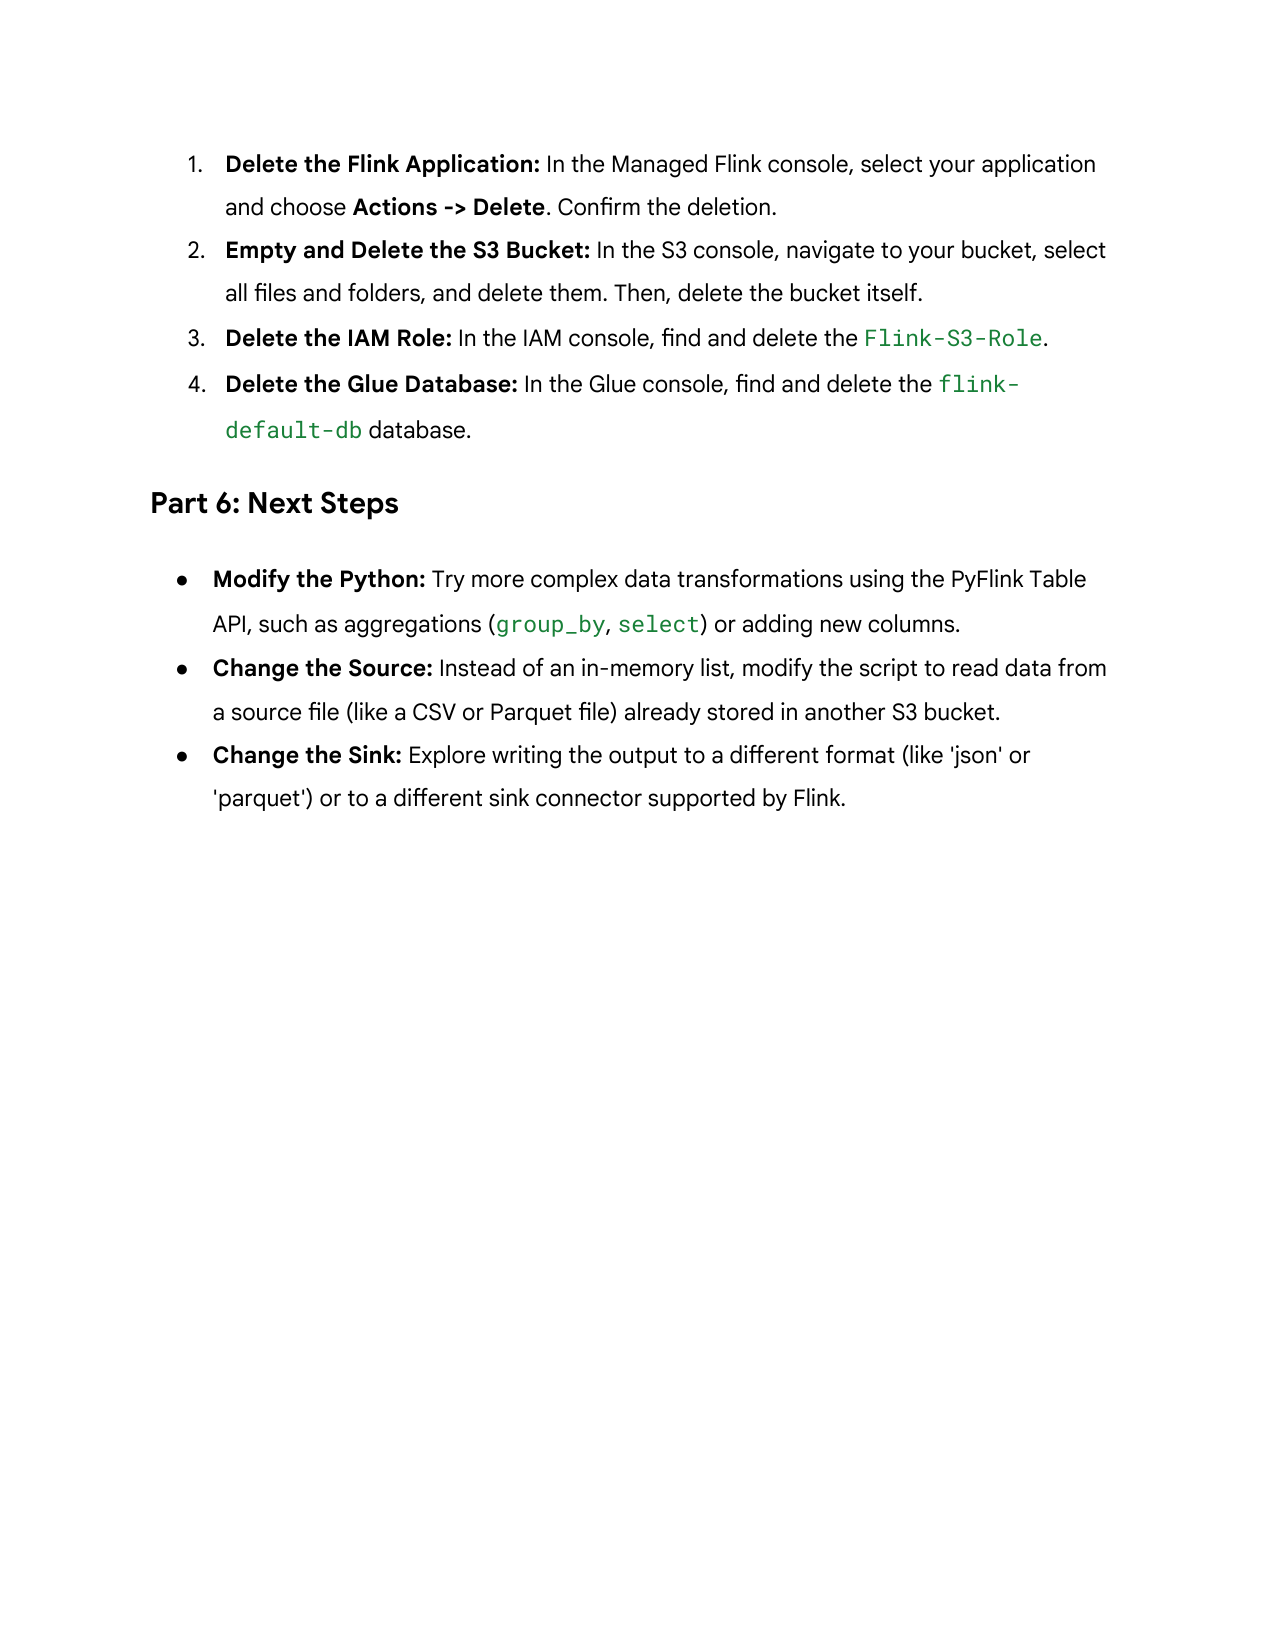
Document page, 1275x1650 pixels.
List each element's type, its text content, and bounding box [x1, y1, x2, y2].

list Delete the Glue Database: In the Glue console, find and delete the flink-default-db database. [187, 368, 1125, 445]
subtitle Part 6: Next Steps [150, 485, 1125, 522]
list Change the Source: Instead of an in-memory list, modify the script to read data from a source file (like a CSV or Parquet file) already stored in another S3 bucket. [175, 655, 1125, 727]
list Empty and Delete the S3 Bucket: In the S3 console, navigate to your bucket, select all files and folders, and delete them. Then, delete the bucket itself. [187, 236, 1125, 308]
list Change the Sink: Explore writing the output to a different format (like 'json' or 'parquet') or to a different sink connector supported by Flink. [175, 741, 1125, 813]
list Delete the Flink Application: In the Managed Flink console, select your application and choose Actions -> Delete. Confirm the deletion. [187, 150, 1125, 222]
list Delete the IAM Role: In the IAM console, find and delete the Flink-S3-Role. [187, 322, 1125, 353]
list Modify the Python: Try more complex data transformations using the PyFlink Table API, such as aggregations (group_by, select) or adding new columns. [175, 565, 1125, 639]
